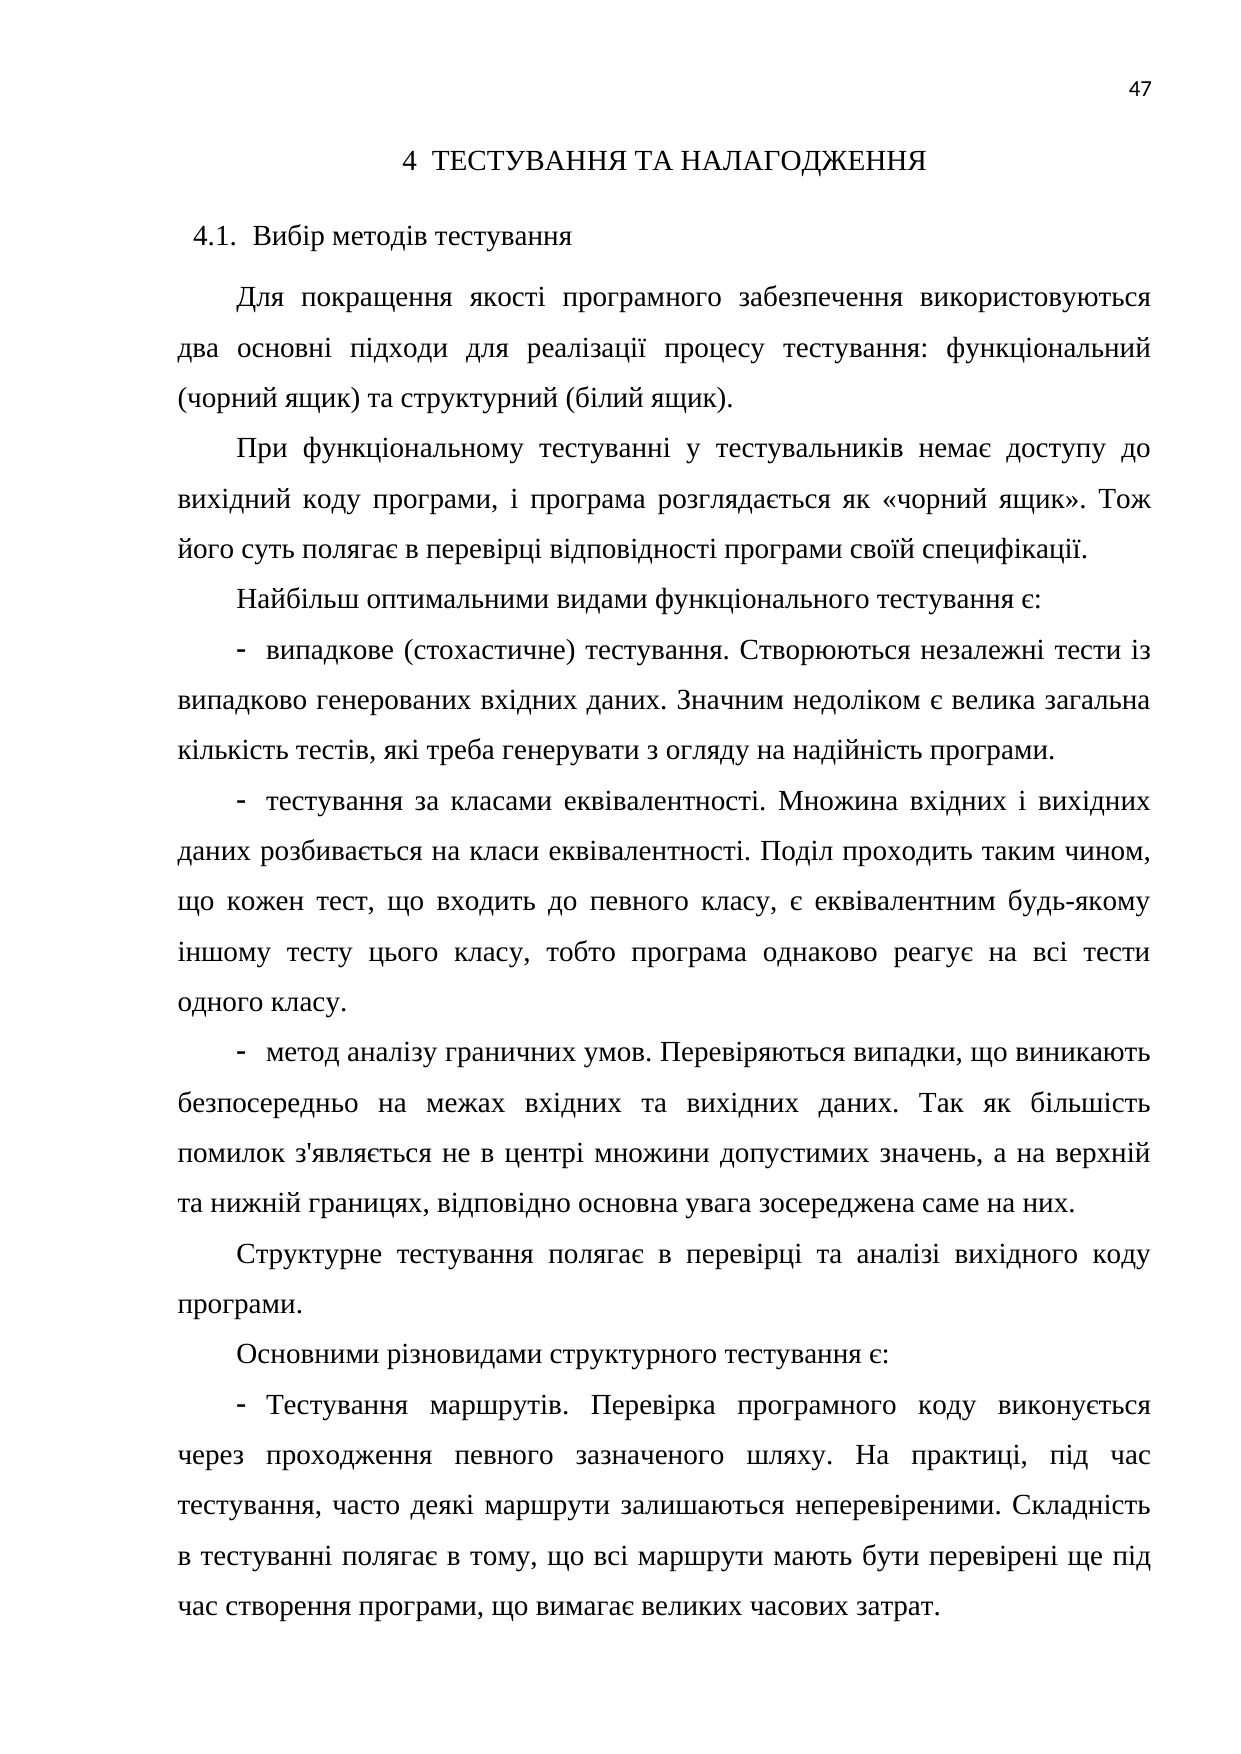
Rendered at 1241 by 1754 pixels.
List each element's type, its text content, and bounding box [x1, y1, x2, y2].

subtitle ТЕСТУВАННЯ ТА НАЛАГОДЖЕННЯ [177, 143, 1152, 177]
text Структурне тестування полягає в перевірці та аналізі вихідного коду програми. [177, 1236, 1152, 1320]
list випадкове (стохастичне) тестування. Створюються незалежні тести із випадково генерованих вхідних даних. Значним недоліком є велика загальна кількість тестів, які треба генерувати з огляду на надійність програми. [177, 632, 1152, 766]
subtitle Вибір методів тестування [215, 218, 1152, 252]
list метод аналізу граничних умов. Перевіряються випадки, що виникають безпосередньо на межах вхідних та вихідних даних. Так як більшість помилок з'являється не в центрі множини допустимих значень, а на верхній та нижній границях, відповідно основна увага зосереджена саме на них. [177, 1034, 1152, 1219]
text При функціональному тестуванні у тестувальників немає доступу до вихідний коду програми, і програма розглядається як «чорний ящик». Тож його суть полягає в перевірці відповідності програми своїй специфікації. [177, 431, 1152, 565]
text Основними різновидами структурного тестування є: [177, 1336, 1152, 1370]
text Найбільш оптимальними видами функціонального тестування є: [177, 581, 1152, 615]
list тестування за класами еквівалентності. Множина вхідних і вихідних даних розбивається на класи еквівалентності. Поділ проходить таким чином, що кожен тест, що входить до певного класу, є еквівалентним будь-якому іншому тесту цього класу, тобто програма однаково реагує на всі тести одного класу. [177, 783, 1152, 1018]
list Тестування маршрутів. Перевірка програмного коду виконується через проходження певного зазначеного шляху. На практиці, під час тестування, часто деякі маршрути залишаються неперевіреними. Складність в тестуванні полягає в тому, що всі маршрути мають бути перевірені ще під час створення програми, що вимагає великих часових затрат. [177, 1387, 1152, 1622]
text Для покращення якості програмного забезпечення використовуються два основні підходи для реалізації процесу тестування: функціональний (чорний ящик) та структурний (білий ящик). [177, 279, 1152, 414]
